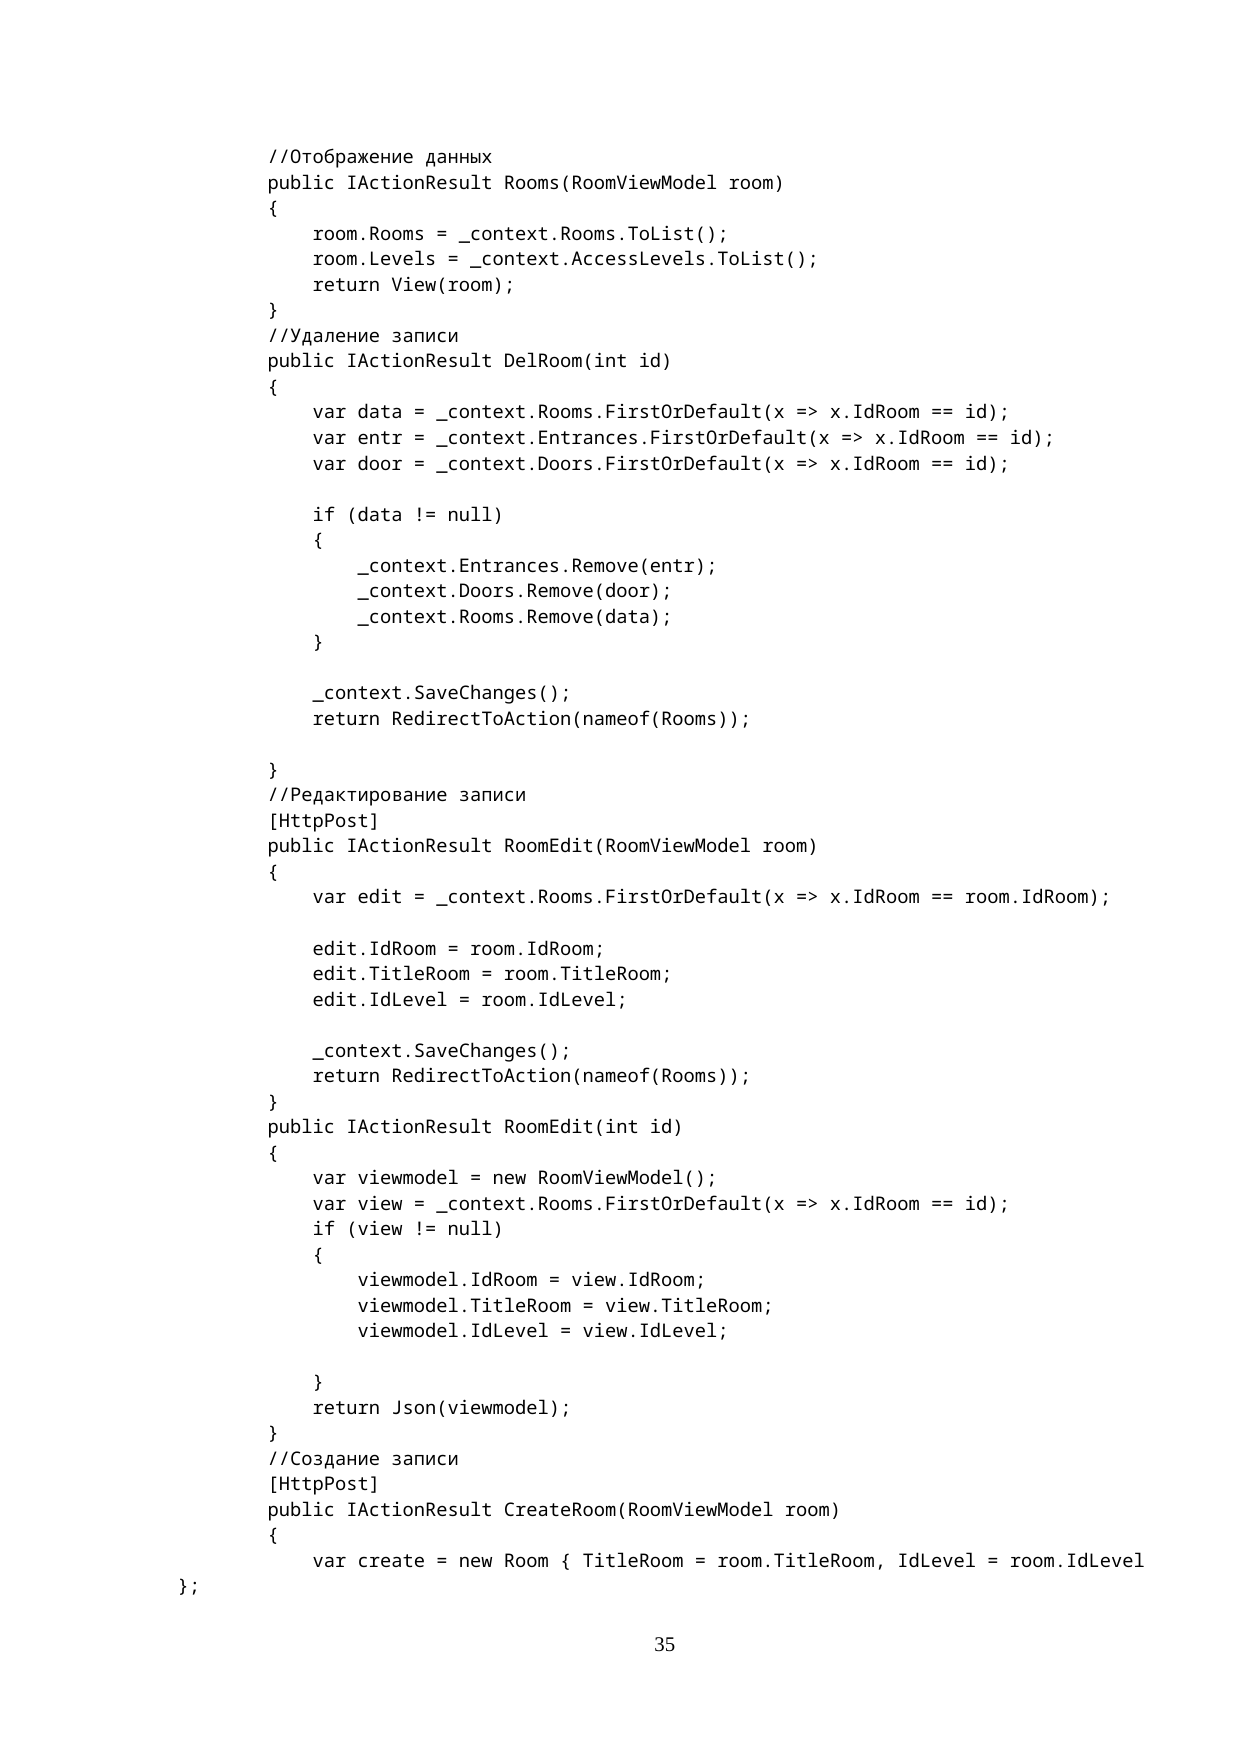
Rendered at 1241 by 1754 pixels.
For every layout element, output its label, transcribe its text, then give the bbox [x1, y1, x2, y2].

text { [177, 526, 1152, 552]
text //Отображение данных [177, 144, 1152, 169]
text public IActionResult DelRoom(int id) [177, 348, 1152, 373]
text var viewmodel = new RoomViewModel(); [177, 1164, 1152, 1190]
text _context.Rooms.Remove(data); [177, 603, 1152, 628]
text edit.TitleRoom = room.TitleRoom; [177, 960, 1152, 986]
text public IActionResult Rooms(RoomViewModel room) [177, 169, 1152, 195]
text public IActionResult CreateRoom(RoomViewModel room) [177, 1496, 1152, 1522]
text var create = new Room { TitleRoom = room.TitleRoom, IdLevel = room.IdLevel }; [177, 1547, 1152, 1598]
text return Json(viewmodel); [177, 1394, 1152, 1420]
text if (data != null) [177, 501, 1152, 526]
text var view = _context.Rooms.FirstOrDefault(x => x.IdRoom == id); [177, 1190, 1152, 1216]
text edit.IdLevel = room.IdLevel; [177, 986, 1152, 1011]
text } [177, 1088, 1152, 1113]
text [HttpPost] [177, 807, 1152, 833]
text _context.SaveChanges(); [177, 1037, 1152, 1062]
text _context.Doors.Remove(door); [177, 577, 1152, 603]
text return RedirectToAction(nameof(Rooms)); [177, 1062, 1152, 1088]
text return View(room); [177, 271, 1152, 297]
text var entr = _context.Entrances.FirstOrDefault(x => x.IdRoom == id); [177, 424, 1152, 450]
text { [177, 1241, 1152, 1267]
text { [177, 373, 1152, 399]
text } [177, 1369, 1152, 1394]
text //Удаление записи [177, 322, 1152, 348]
text //Создание записи [177, 1445, 1152, 1471]
text { [177, 195, 1152, 220]
text public IActionResult RoomEdit(RoomViewModel room) [177, 833, 1152, 858]
text } [177, 628, 1152, 654]
text var edit = _context.Rooms.FirstOrDefault(x => x.IdRoom == room.IdRoom); [177, 884, 1152, 909]
text return RedirectToAction(nameof(Rooms)); [177, 705, 1152, 731]
text public IActionResult RoomEdit(int id) [177, 1113, 1152, 1139]
text { [177, 1522, 1152, 1547]
text } [177, 297, 1152, 322]
text [HttpPost] [177, 1471, 1152, 1496]
text viewmodel.IdRoom = view.IdRoom; [177, 1267, 1152, 1292]
text viewmodel.TitleRoom = view.TitleRoom; [177, 1292, 1152, 1318]
text _context.SaveChanges(); [177, 679, 1152, 705]
text } [177, 1420, 1152, 1445]
text { [177, 1139, 1152, 1164]
text room.Rooms = _context.Rooms.ToList(); [177, 220, 1152, 246]
text room.Levels = _context.AccessLevels.ToList(); [177, 246, 1152, 271]
text viewmodel.IdLevel = view.IdLevel; [177, 1318, 1152, 1343]
text //Редактирование записи [177, 782, 1152, 807]
text _context.Entrances.Remove(entr); [177, 552, 1152, 577]
text edit.IdRoom = room.IdRoom; [177, 935, 1152, 960]
text var data = _context.Rooms.FirstOrDefault(x => x.IdRoom == id); [177, 399, 1152, 424]
text if (view != null) [177, 1216, 1152, 1241]
text { [177, 858, 1152, 884]
text } [177, 756, 1152, 782]
text var door = _context.Doors.FirstOrDefault(x => x.IdRoom == id); [177, 450, 1152, 475]
